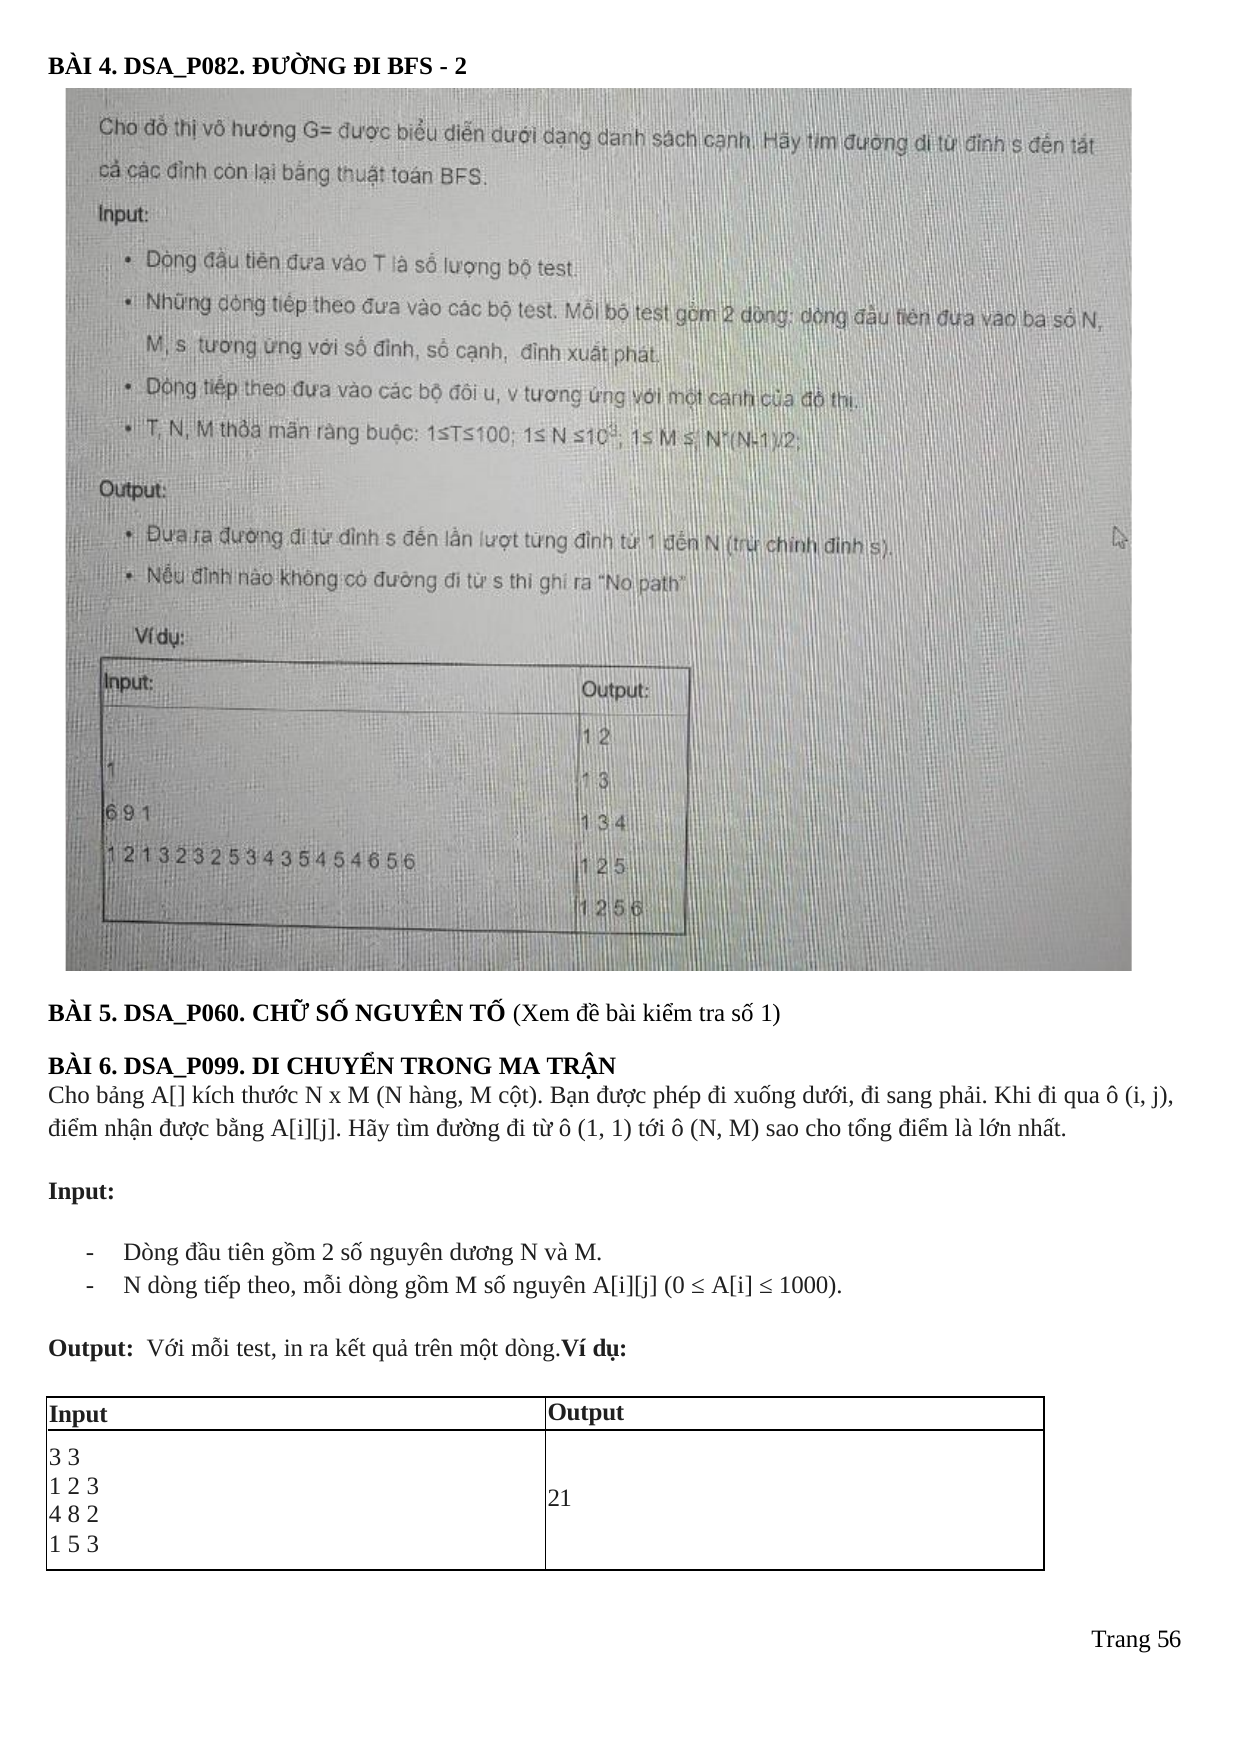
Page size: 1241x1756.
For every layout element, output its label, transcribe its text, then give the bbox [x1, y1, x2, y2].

table_header Output [546, 1398, 1043, 1429]
picture [65, 88, 1132, 113]
text Input: [48, 1176, 1226, 1205]
table_cell 3 3 1 2 3 4 8 2 1 5 3 [47, 1430, 545, 1569]
text BÀI 5. DSA_P060. CHỮ SỐ NGUYÊN TỐ (Xem đề bài kiểm tra số 1) [48, 113, 1226, 1026]
list Dòng đầu tiên gồm 2 số nguyên dương N và M. [86, 1237, 1226, 1266]
table_cell 21 [546, 1431, 1043, 1569]
text Cho bảng A[] kích thước N x M (N hàng, M cột). Bạn được phép đi xuống dưới, đi sang phải. Khi đi qua ô (i, j), điểm nhận được bằng A[i][j]. Hãy tìm đường đi từ ô (1, 1) tới ô (N, M) sao cho tổng điểm là lớn nhất. [48, 1080, 1186, 1142]
text BÀI 4. DSA_P082. ĐƯỜNG ĐI BFS - 2 [48, 51, 1226, 80]
text BÀI 6. DSA_P099. DI CHUYỂN TRONG MA TRẬN [48, 1052, 1226, 1080]
table_header Input [47, 1398, 545, 1429]
list N dòng tiếp theo, mỗi dòng gồm M số nguyên A[i][j] (0 ≤ A[i] ≤ 1000). [86, 1271, 1226, 1299]
text Output: Với mỗi test, in ra kết quả trên một dòng.Ví dụ: [48, 1333, 1226, 1362]
